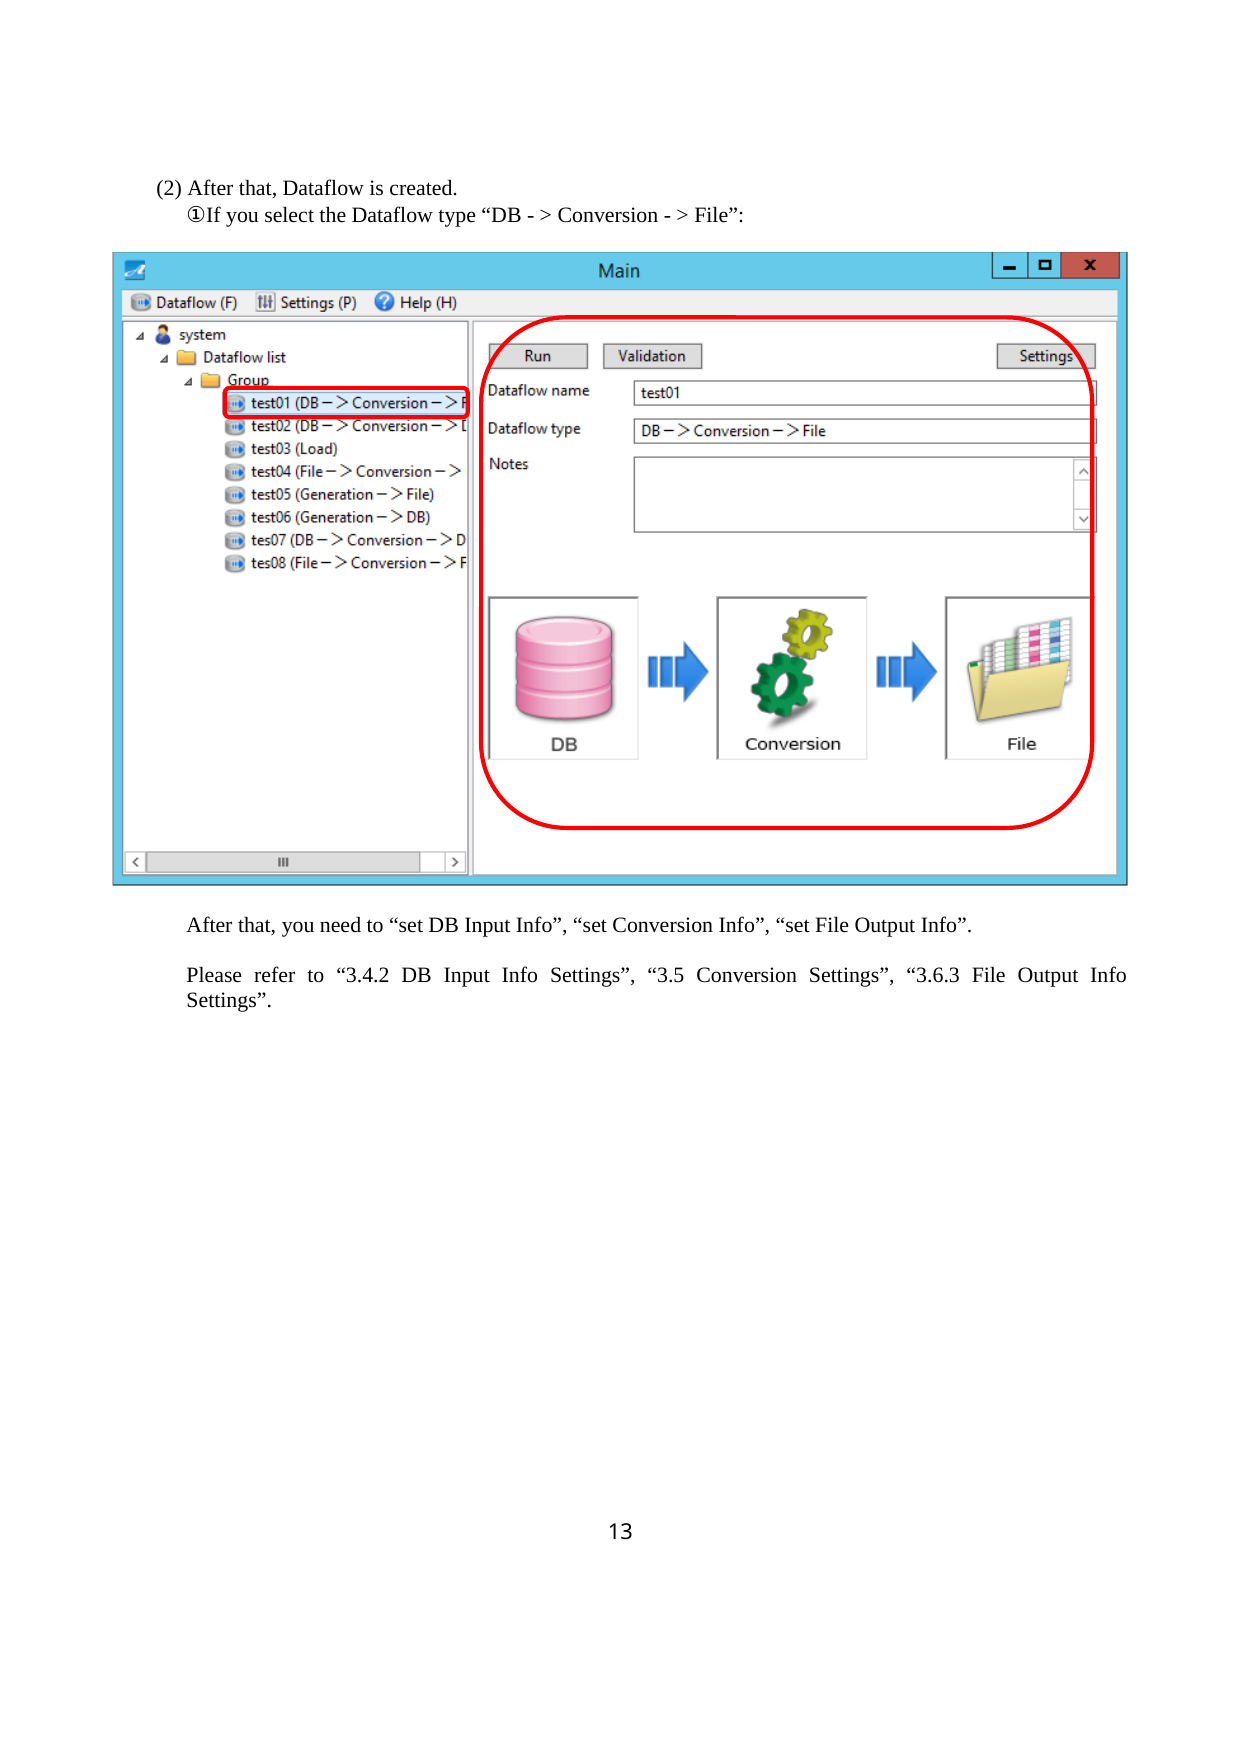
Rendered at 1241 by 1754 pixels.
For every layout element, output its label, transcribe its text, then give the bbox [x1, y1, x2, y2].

text ①If you select the Dataflow type “DB - > Conversion - > File”: [186, 200, 1128, 227]
text (2) After that, Dataflow is created. [156, 175, 1128, 200]
picture [112, 252, 1129, 887]
text After that, you need to “set DB Input Info”, “set Conversion Info”, “set File Output Info”. [186, 912, 1128, 937]
text Please refer to “3.4.2 DB Input Info Settings”, “3.5 Conversion Settings”, “3.6.3 File Output Info Settings”. [186, 962, 1128, 1012]
